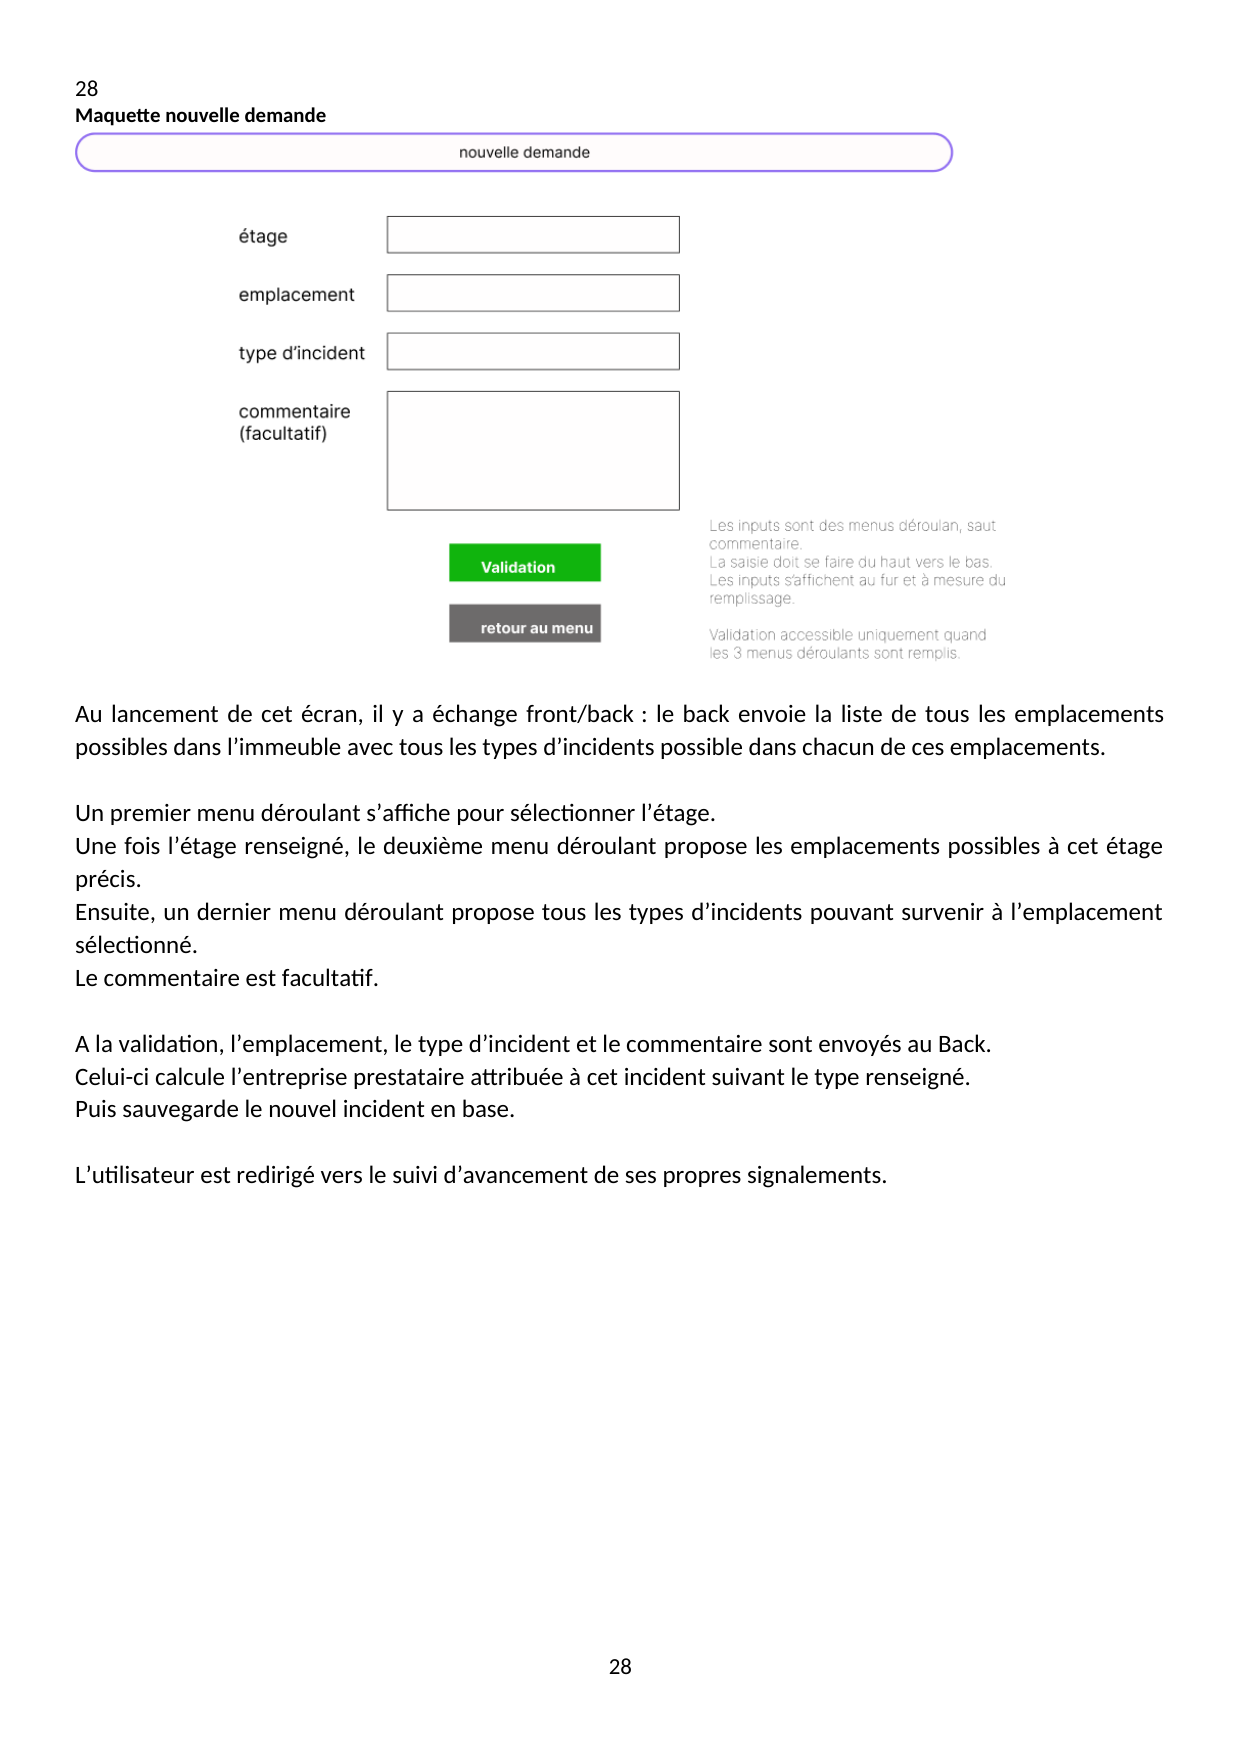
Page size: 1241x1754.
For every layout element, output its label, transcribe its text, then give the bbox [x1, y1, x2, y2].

text Ensuite, un dernier menu déroulant propose tous les types d’incidents pouvant survenir à l’emplacement sélectionné. [75, 896, 1165, 959]
text L’utilisateur est redirigé vers le suivi d’avancement de ses propres signalements. [75, 1159, 1165, 1190]
text Un premier menu déroulant s’affiche pour sélectionner l’étage. [75, 797, 1165, 828]
text Une fois l’étage renseigné, le deuxième menu déroulant propose les emplacements possibles à cet étage précis. [75, 830, 1165, 894]
text A la validation, l’emplacement, le type d’incident et le commentaire sont envoyés au Back. [75, 1028, 1165, 1058]
text Puis sauvegarde le nouvel incident en base. [75, 1093, 1165, 1124]
picture [75, 129, 1011, 664]
text Le commentaire est facultatif. [75, 962, 1165, 992]
text Au lancement de cet écran, il y a échange front/back : le back envoie la liste de tous les emplacements possibles dans l’immeuble avec tous les types d’incidents possible dans chacun de ces emplacements. [75, 698, 1165, 762]
text Maquette nouvelle demande [75, 102, 1165, 127]
text Celui-ci calcule l’entreprise prestataire attribuée à cet incident suivant le type renseigné. [75, 1061, 1165, 1091]
